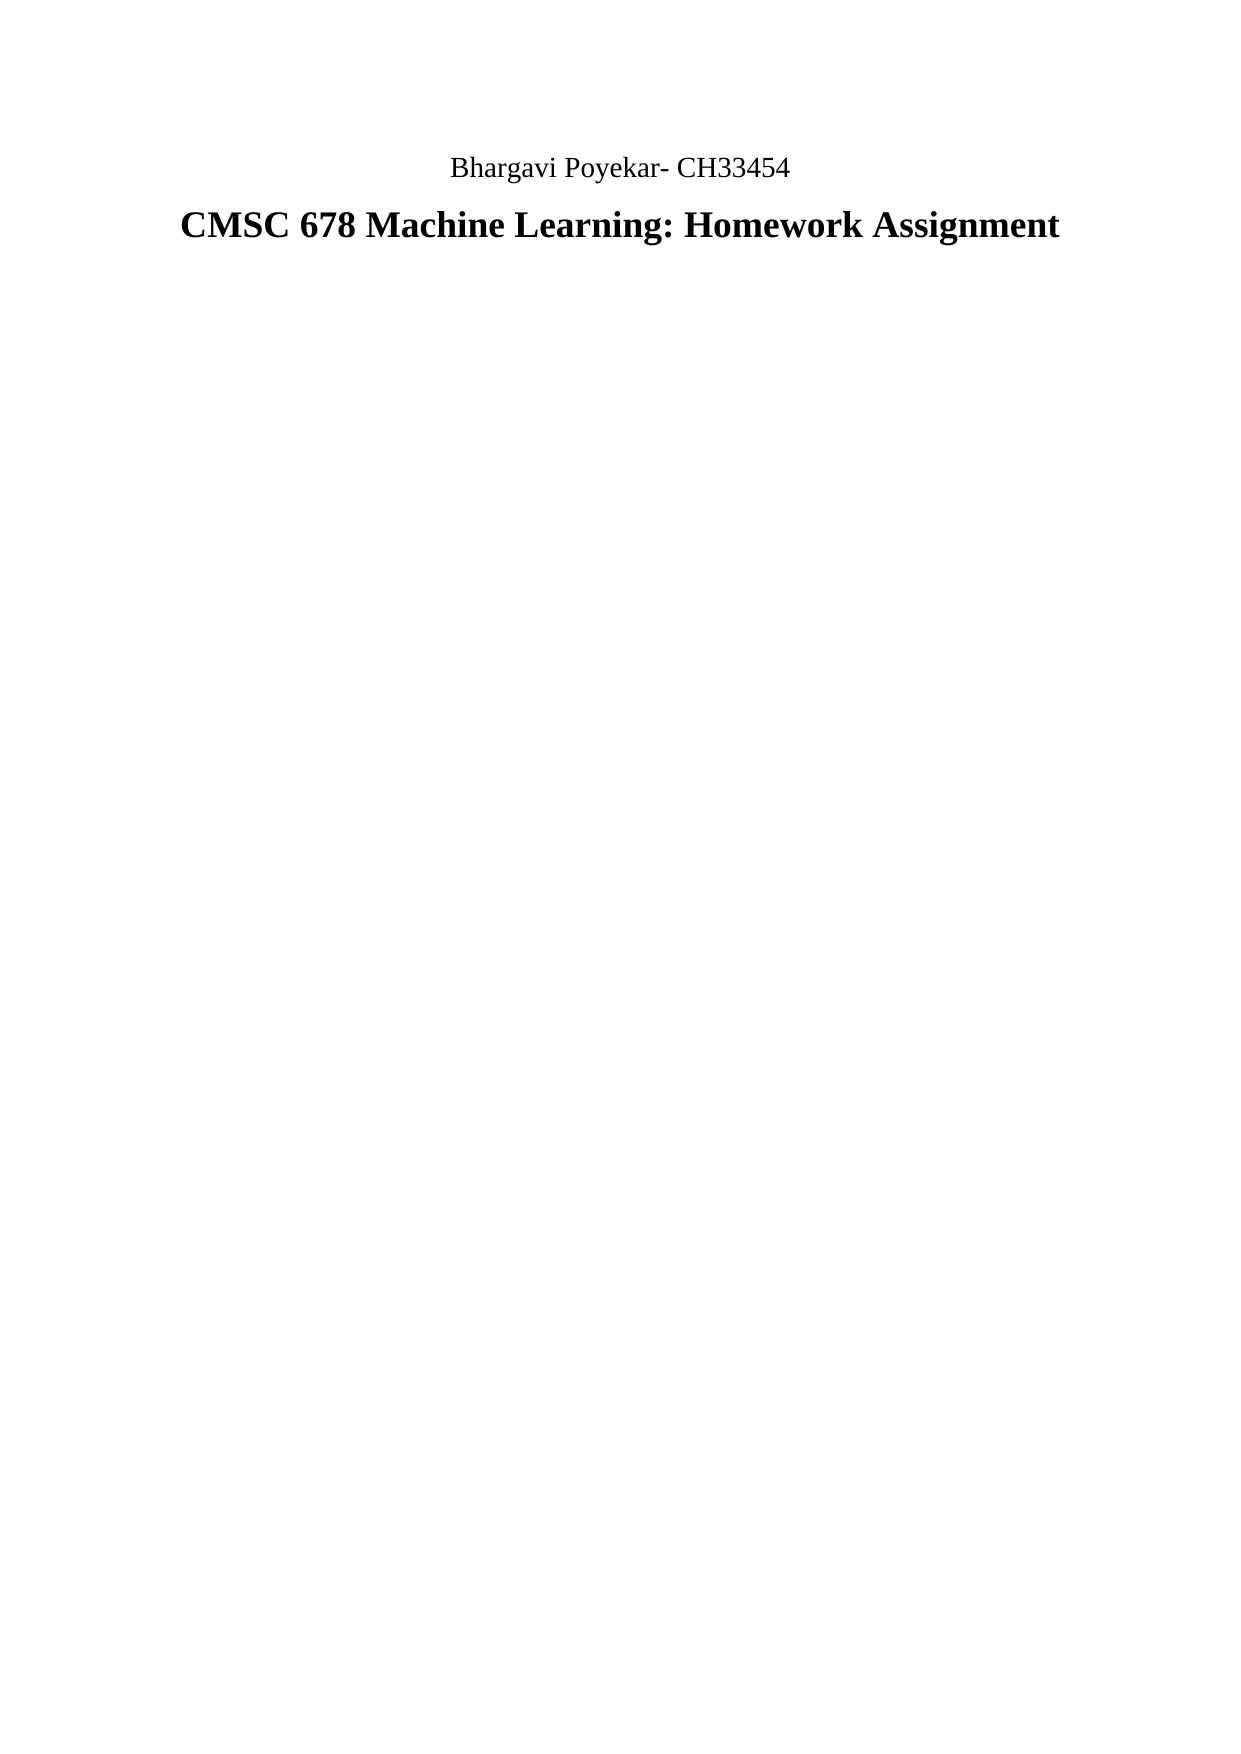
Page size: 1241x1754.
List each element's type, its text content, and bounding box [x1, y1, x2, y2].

text Bhargavi Poyekar- CH33454 [150, 150, 1090, 183]
text CMSC 678 Machine Learning: Homework Assignment [150, 203, 1090, 246]
